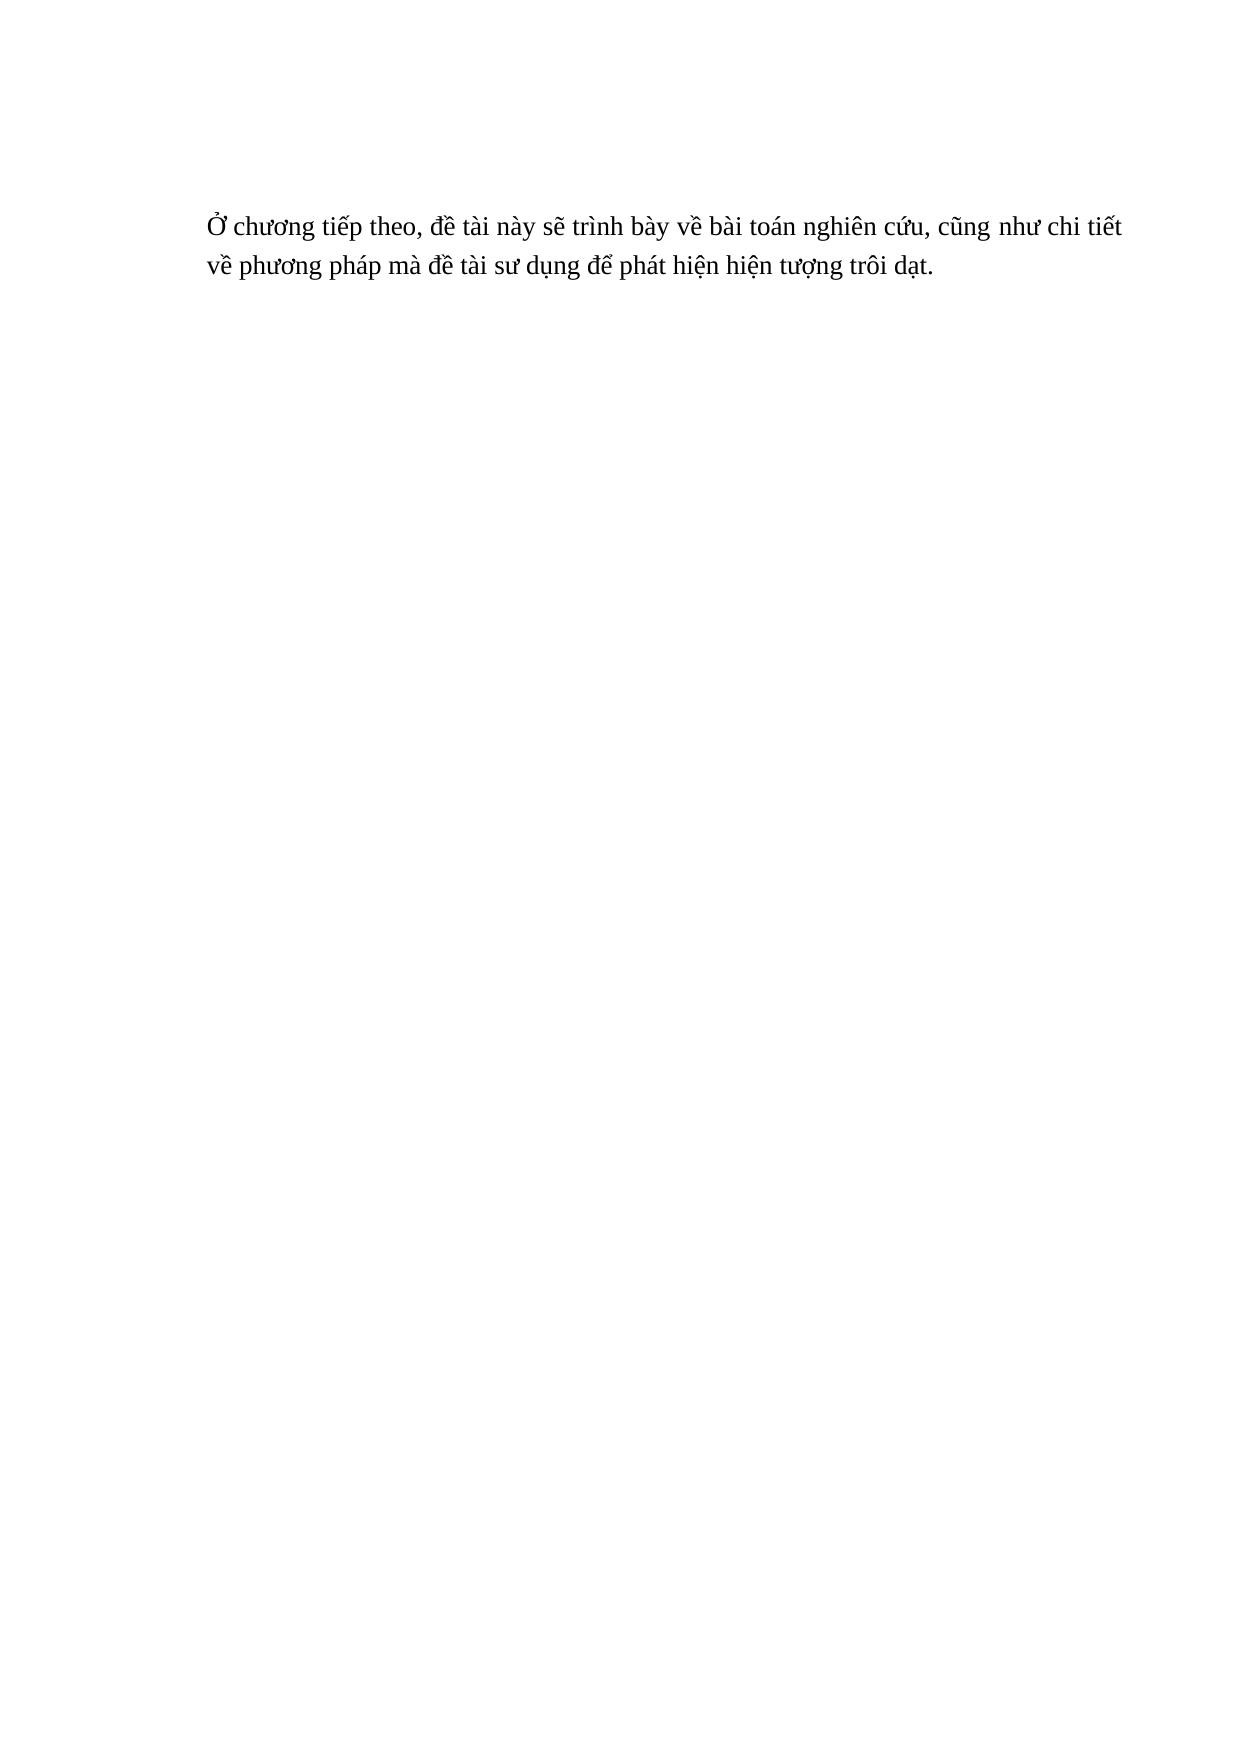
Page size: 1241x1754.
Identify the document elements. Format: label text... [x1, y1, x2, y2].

text Ở chương tiếp theo, đề tài này sẽ trình bày về bài toán nghiên cứu, cũng như chi tiết về phương pháp mà đề tài sư dụng để phát hiện hiện tượng trôi dạt. [207, 210, 1122, 280]
